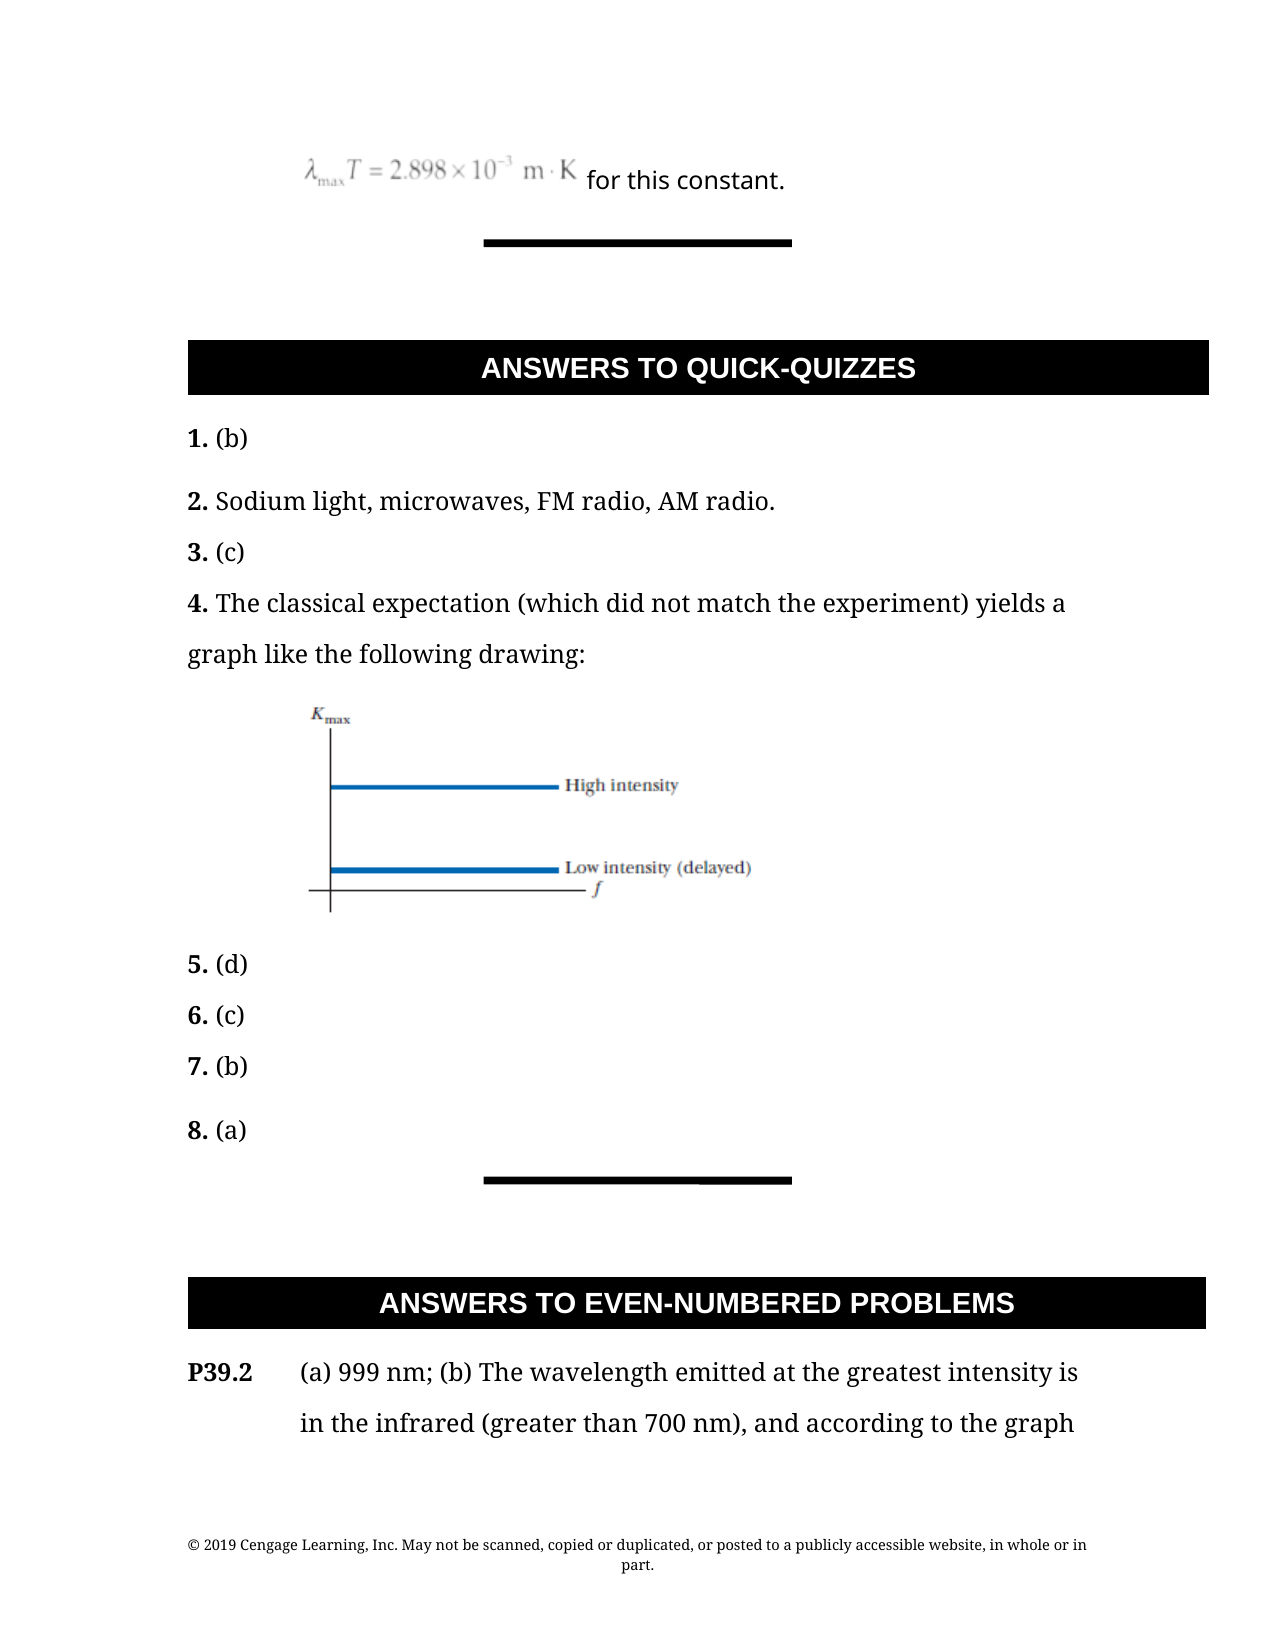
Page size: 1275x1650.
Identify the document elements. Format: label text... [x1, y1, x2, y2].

text 8. (a) [187, 1112, 1087, 1146]
table_header ANSWERS TO EVEN-NUMBERED PROBLEMS [188, 1277, 1206, 1329]
text 1. (b) [187, 420, 1087, 454]
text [300, 150, 1087, 209]
text 5. (d) [187, 947, 1087, 981]
text 6. (c) [187, 998, 1087, 1032]
table_header ANSWERS TO QUICK-QUIZZES [188, 340, 1209, 395]
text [187, 1354, 1087, 1439]
text 4. The classical expectation (which did not match the experiment) yields a graph like the following drawing: [187, 586, 1087, 671]
text 2. Sodium light, microwaves, FM radio, AM radio. [187, 484, 1087, 518]
text 3. (c) [187, 535, 1087, 569]
text 7. (b) [187, 1049, 1087, 1083]
picture [300, 700, 765, 920]
